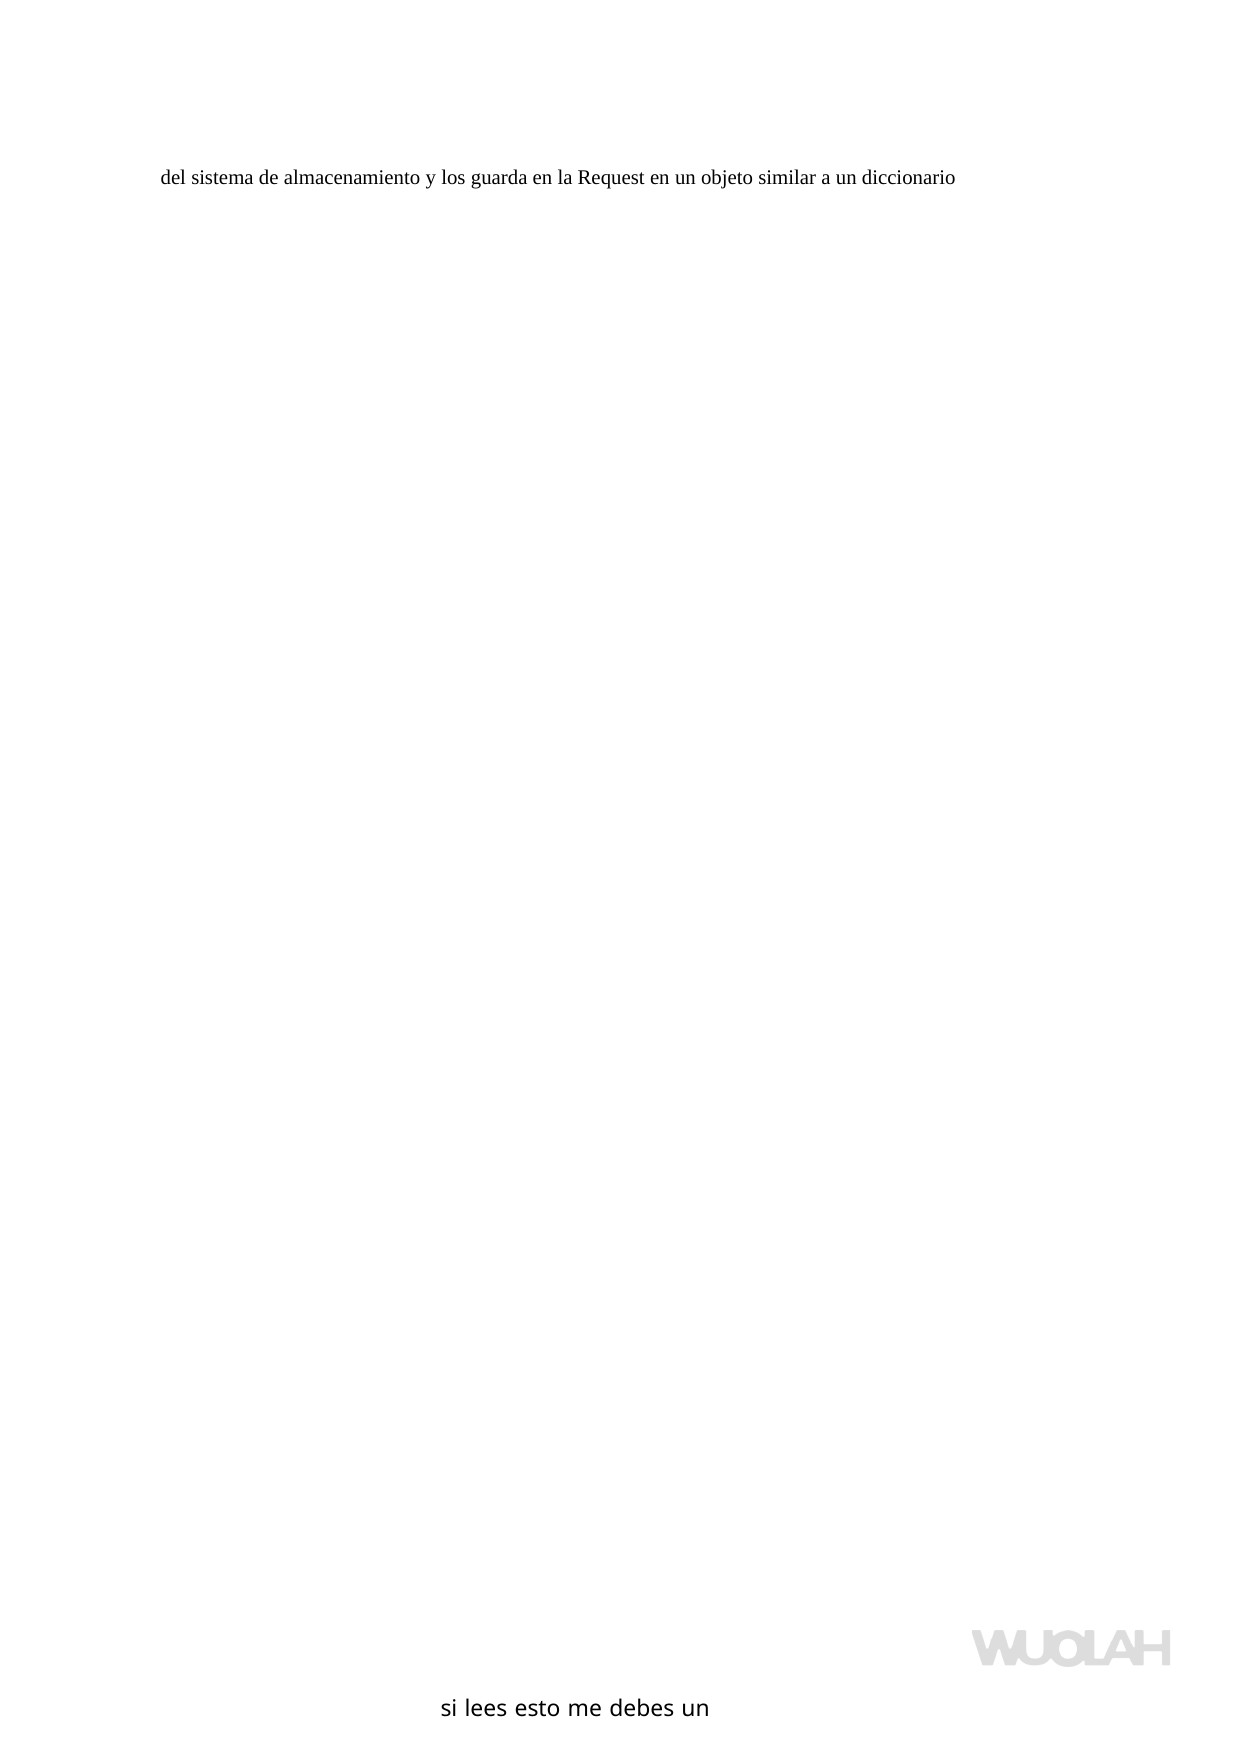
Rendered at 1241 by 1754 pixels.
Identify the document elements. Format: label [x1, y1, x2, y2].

text [160, 164, 1051, 189]
picture [972, 1630, 1171, 1667]
